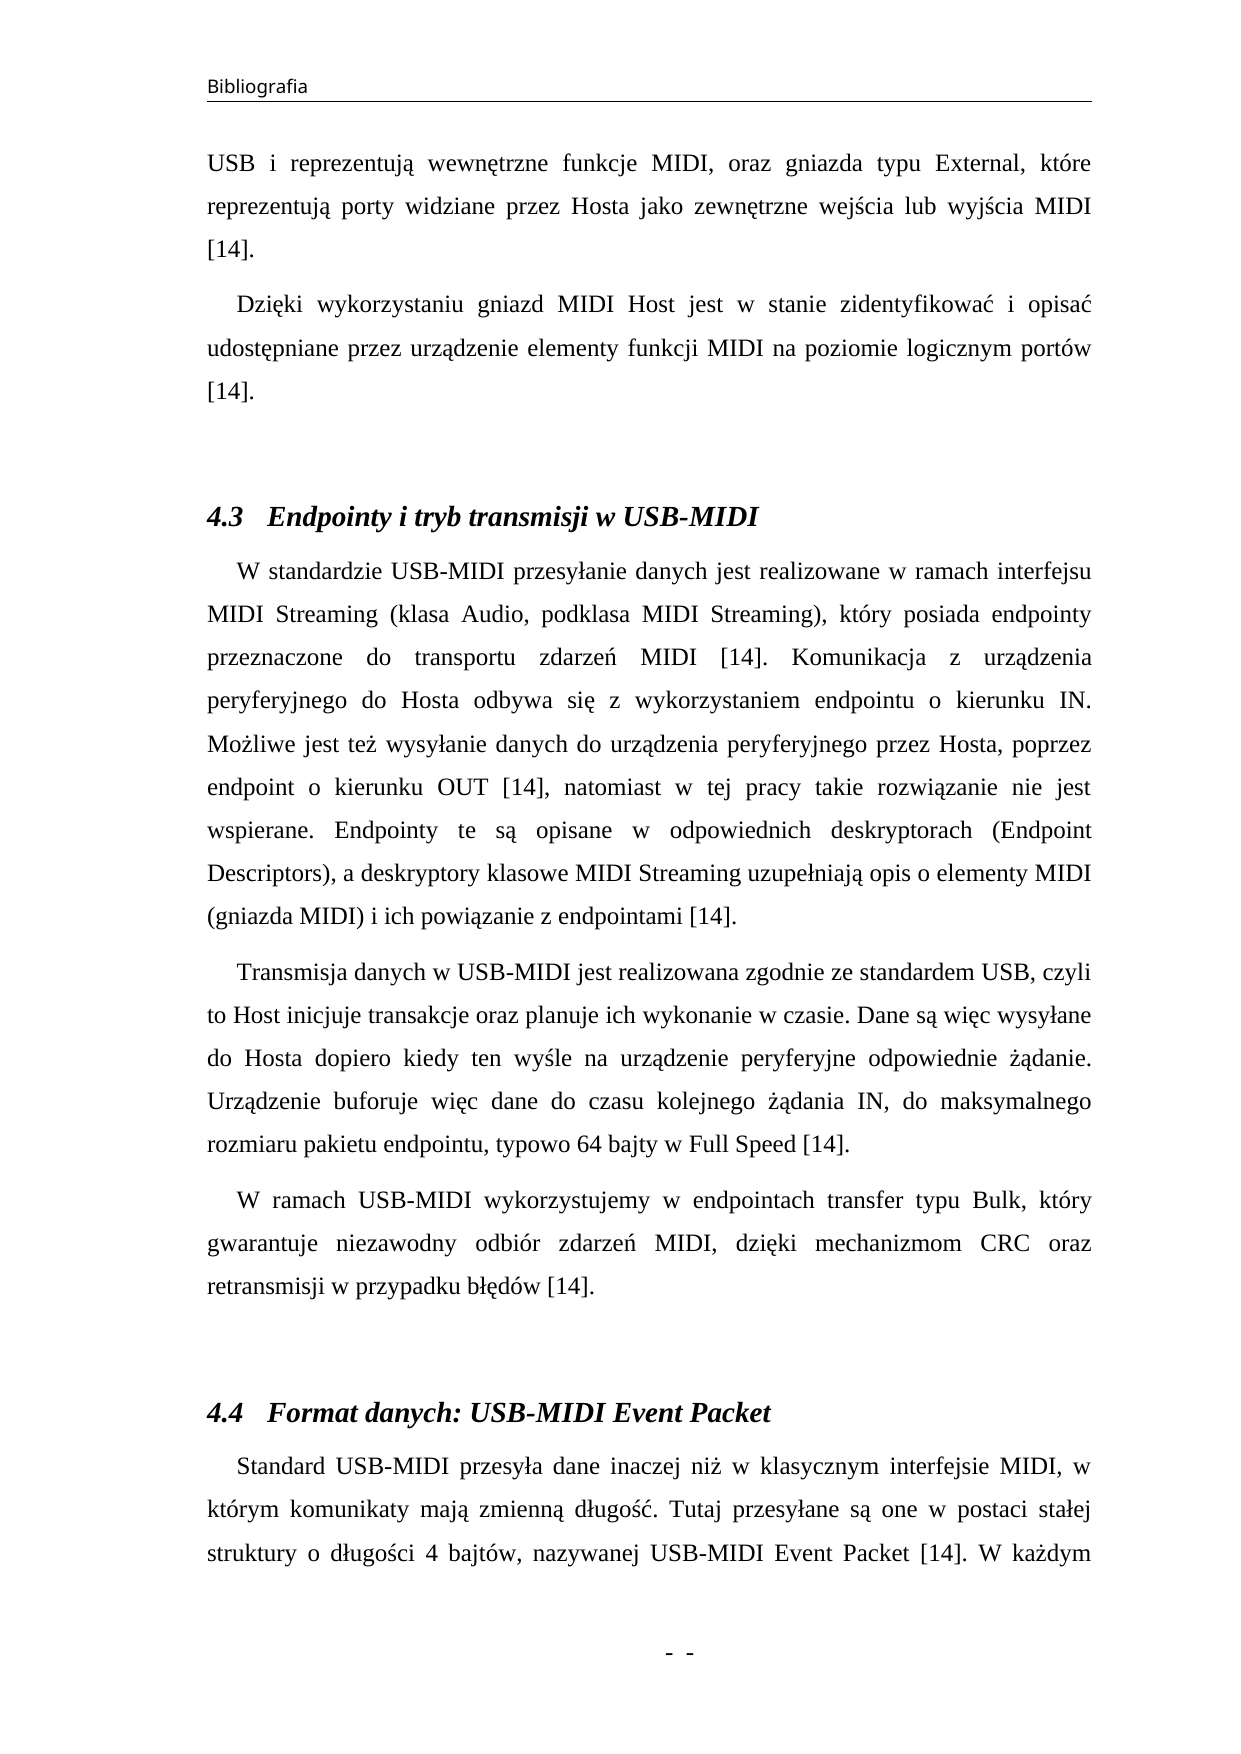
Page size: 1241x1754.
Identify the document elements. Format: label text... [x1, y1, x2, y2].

text W ramach USB-MIDI wykorzystujemy w endpointach transfer typu Bulk, który gwarantuje niezawodny odbiór zdarzeń MIDI, dzięki mechanizmom CRC oraz retransmisji w przypadku błędów [14]. [207, 1185, 1092, 1300]
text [207, 1451, 1092, 1566]
text Transmisja danych w USB-MIDI jest realizowana zgodnie ze standardem USB, czyli to Host inicjuje transakcje oraz planuje ich wykonanie w czasie. Dane są więc wysyłane do Hosta dopiero kiedy ten wyśle na urządzenie peryferyjne odpowiednie żądanie. Urządzenie buforuje więc dane do czasu kolejnego żądania IN, do maksymalnego rozmiaru pakietu endpointu, typowo 64 bajty w Full Speed [14]. [207, 957, 1092, 1158]
text Dzięki wykorzystaniu gniazd MIDI Host jest w stanie zidentyfikować i opisać udostępniane przez urządzenie elementy funkcji MIDI na poziomie logicznym portów [14]. [207, 289, 1092, 404]
subtitle Endpointy i tryb transmisji w USB-MIDI [207, 499, 1092, 533]
subtitle Format danych: USB-MIDI Event Packet [207, 1395, 1092, 1428]
text W standardzie USB-MIDI przesyłanie danych jest realizowane w ramach interfejsu MIDI Streaming (klasa Audio, podklasa MIDI Streaming), który posiada endpointy przeznaczone do transportu zdarzeń MIDI [14]. Komunikacja z urządzenia peryferyjnego do Hosta odbywa się z wykorzystaniem endpointu o kierunku IN. Możliwe jest też wysyłanie danych do urządzenia peryferyjnego przez Hosta, poprzez endpoint o kierunku OUT [14], natomiast w tej pracy takie rozwiązanie nie jest wspierane. Endpointy te są opisane w odpowiednich deskryptorach (Endpoint Descriptors), a deskryptory klasowe MIDI Streaming uzupełniają opis o elementy MIDI (gniazda MIDI) i ich powiązanie z endpointami [14]. [207, 556, 1092, 930]
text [207, 148, 1092, 263]
